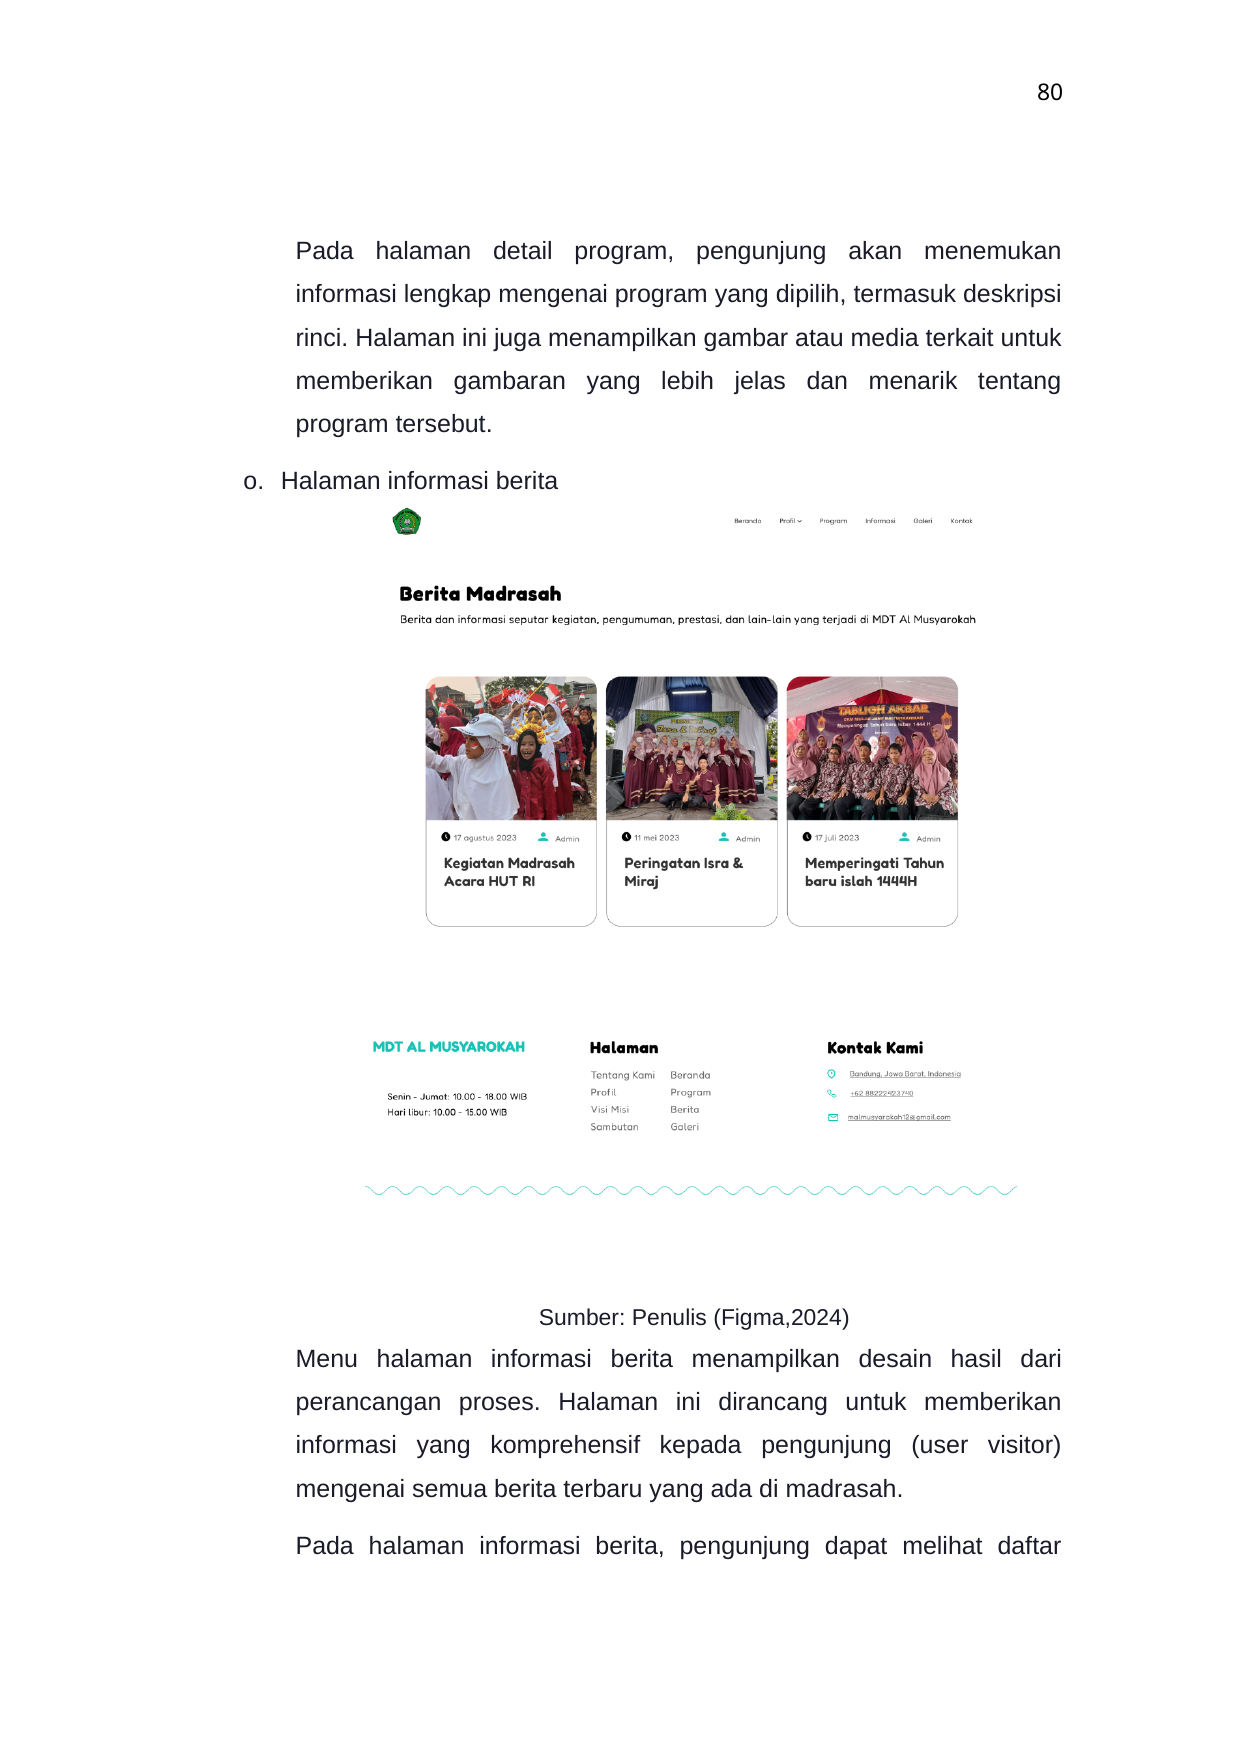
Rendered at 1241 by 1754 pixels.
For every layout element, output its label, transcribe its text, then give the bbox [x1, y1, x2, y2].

list Sumber: Penulis (Figma,2024) [325, 1304, 1063, 1330]
text Menu halaman informasi berita menampilkan desain hasil dari perancangan proses. Halaman ini dirancang untuk memberikan informasi yang komprehensif kepada pengunjung (user visitor) mengenai semua berita terbaru yang ada di madrasah. [295, 1344, 1063, 1502]
list Halaman informasi berita [243, 466, 1050, 495]
picture [365, 500, 1018, 1208]
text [295, 1531, 1063, 1560]
text Pada halaman detail program, pengunjung akan menemukan informasi lengkap mengenai program yang dipilih, termasuk deskripsi rinci. Halaman ini juga menampilkan gambar atau media terkait untuk memberikan gambaran yang lebih jelas dan menarik tentang program tersebut. [295, 236, 1063, 437]
